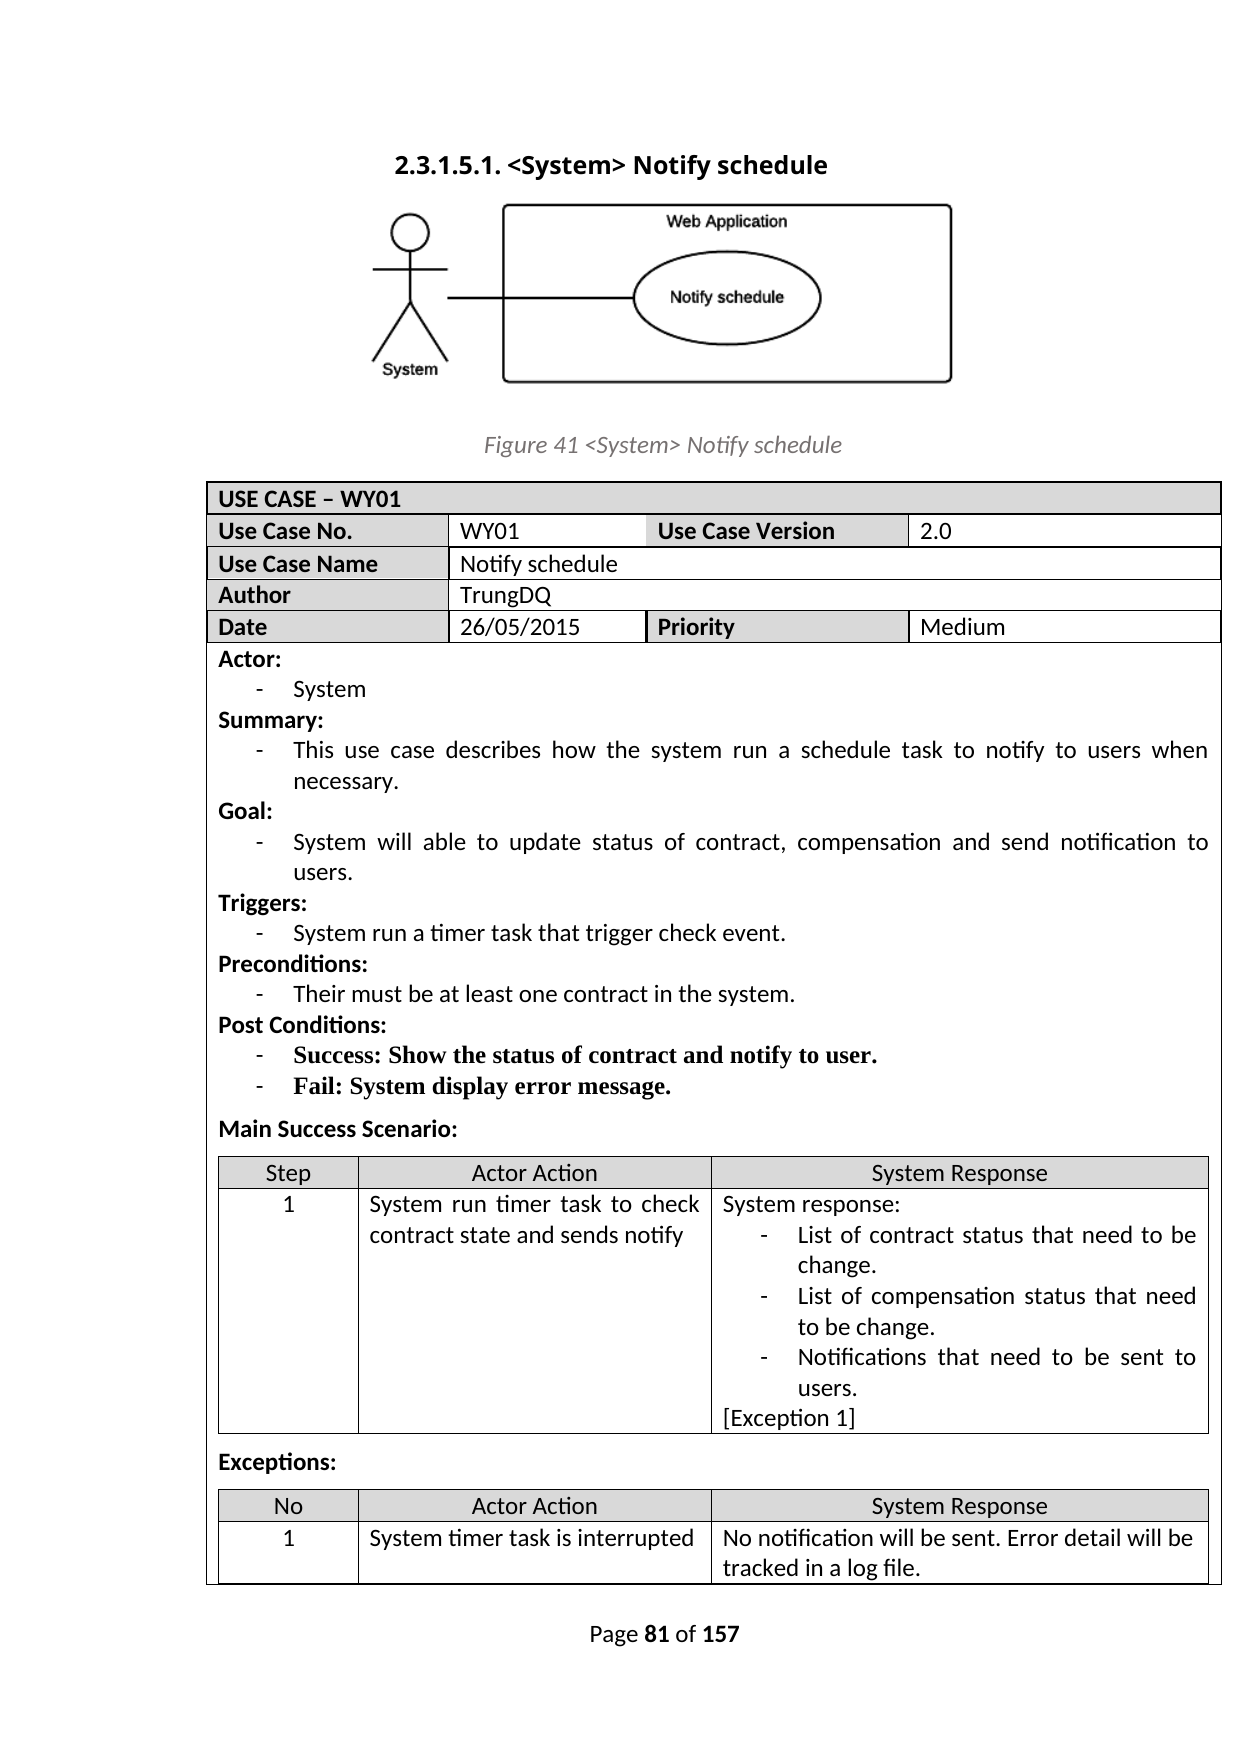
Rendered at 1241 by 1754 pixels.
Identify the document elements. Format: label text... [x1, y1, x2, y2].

table_cell 2.0 [909, 515, 1221, 546]
table_cell Use Case No. [207, 515, 448, 546]
table_cell Priority [648, 611, 908, 642]
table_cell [207, 643, 1221, 1584]
table_header USE CASE – WY01 [208, 483, 1220, 513]
text Figure 41 <System> Notify schedule [207, 429, 1122, 460]
picture [358, 184, 971, 411]
table_cell Use Case Name [208, 547, 448, 578]
subtitle <System> Notify schedule [394, 148, 1122, 182]
table_cell WY01 [449, 515, 646, 546]
table_cell Author [207, 580, 448, 610]
table_cell Medium [910, 611, 1220, 642]
table_cell TrungDQ [449, 580, 1221, 610]
table_cell Date [208, 611, 448, 642]
table_cell Use Case Version [646, 515, 908, 546]
table_cell Notify schedule [450, 548, 1220, 578]
table_cell 26/05/2015 [450, 611, 645, 642]
